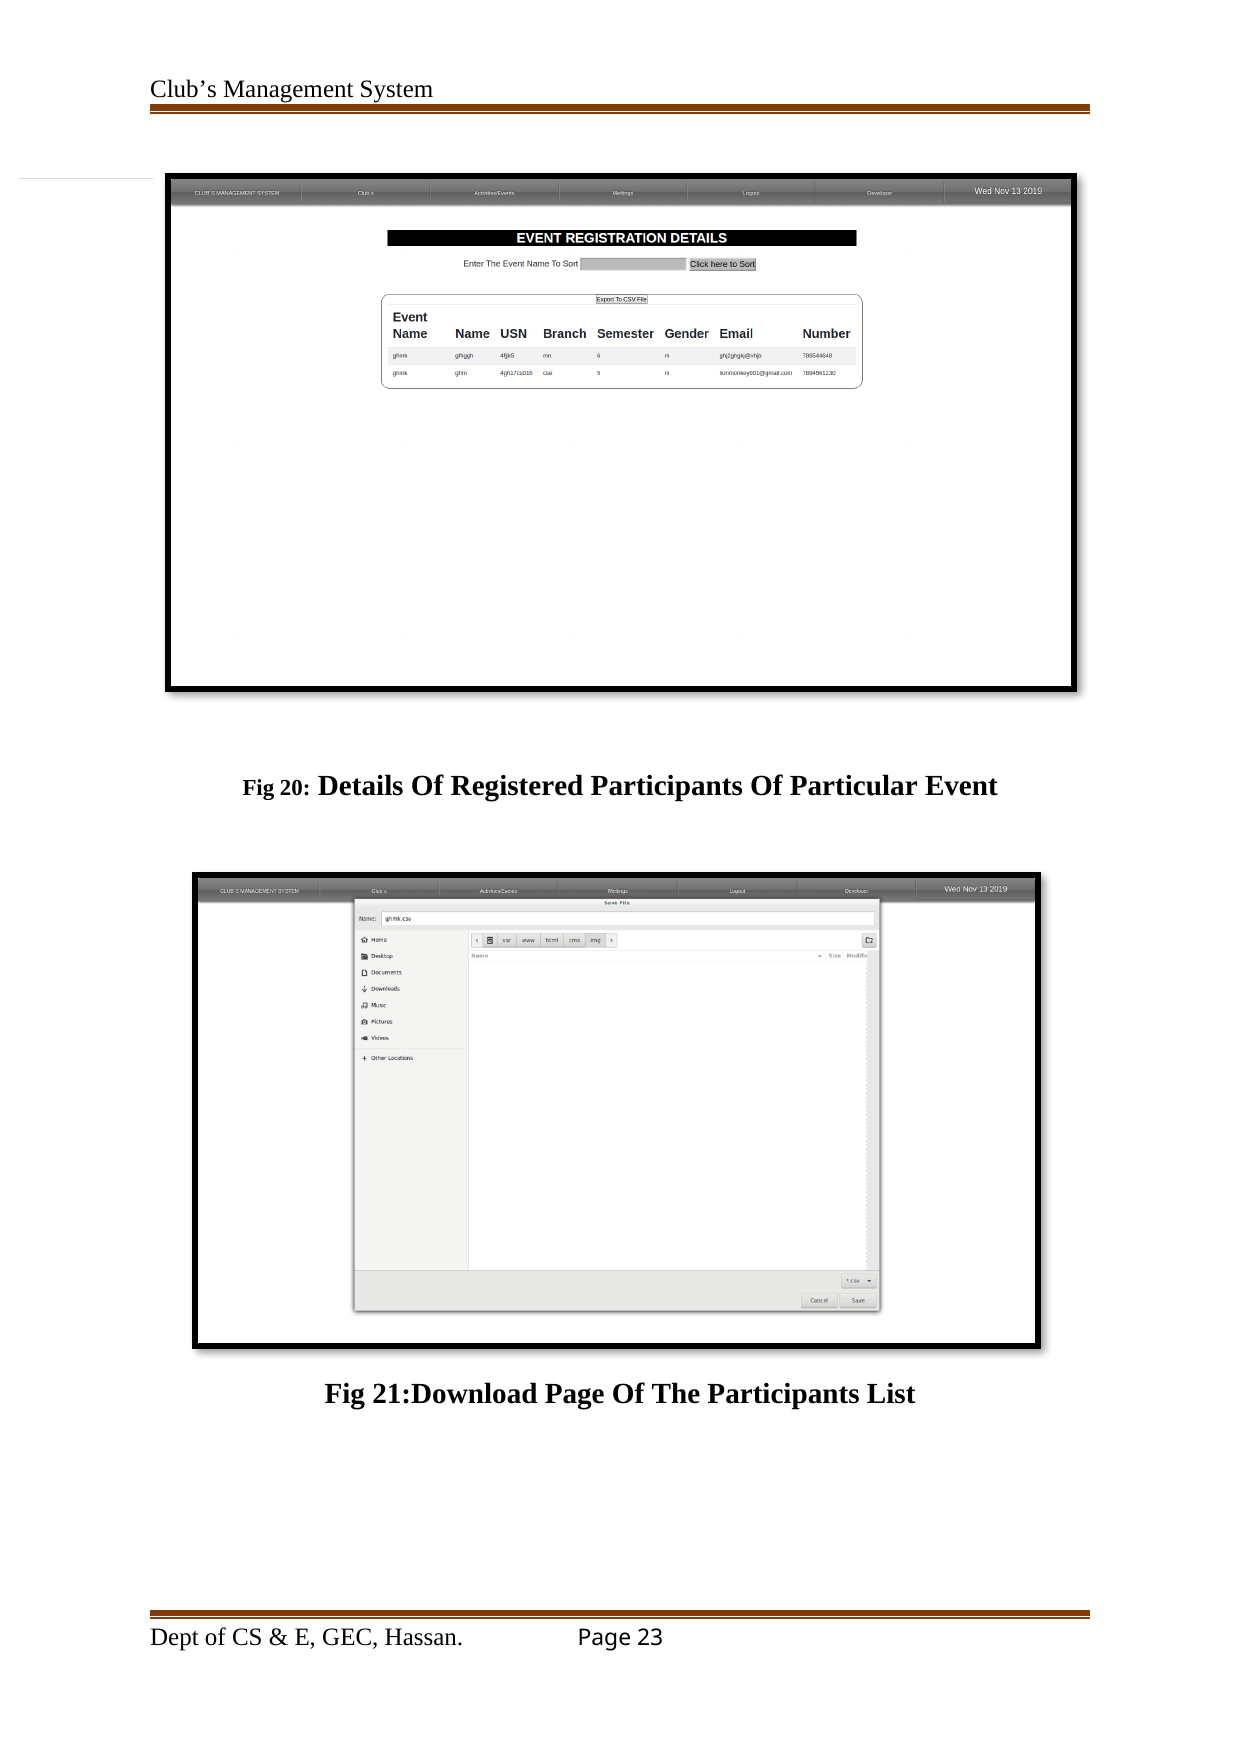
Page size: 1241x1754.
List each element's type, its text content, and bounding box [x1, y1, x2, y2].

text Fig 20: Details Of Registered Participants Of Particular Event [150, 768, 1090, 802]
text Fig 21:Download Page Of The Participants List [150, 1377, 1090, 1410]
picture [171, 179, 1071, 686]
picture [198, 878, 1035, 1343]
